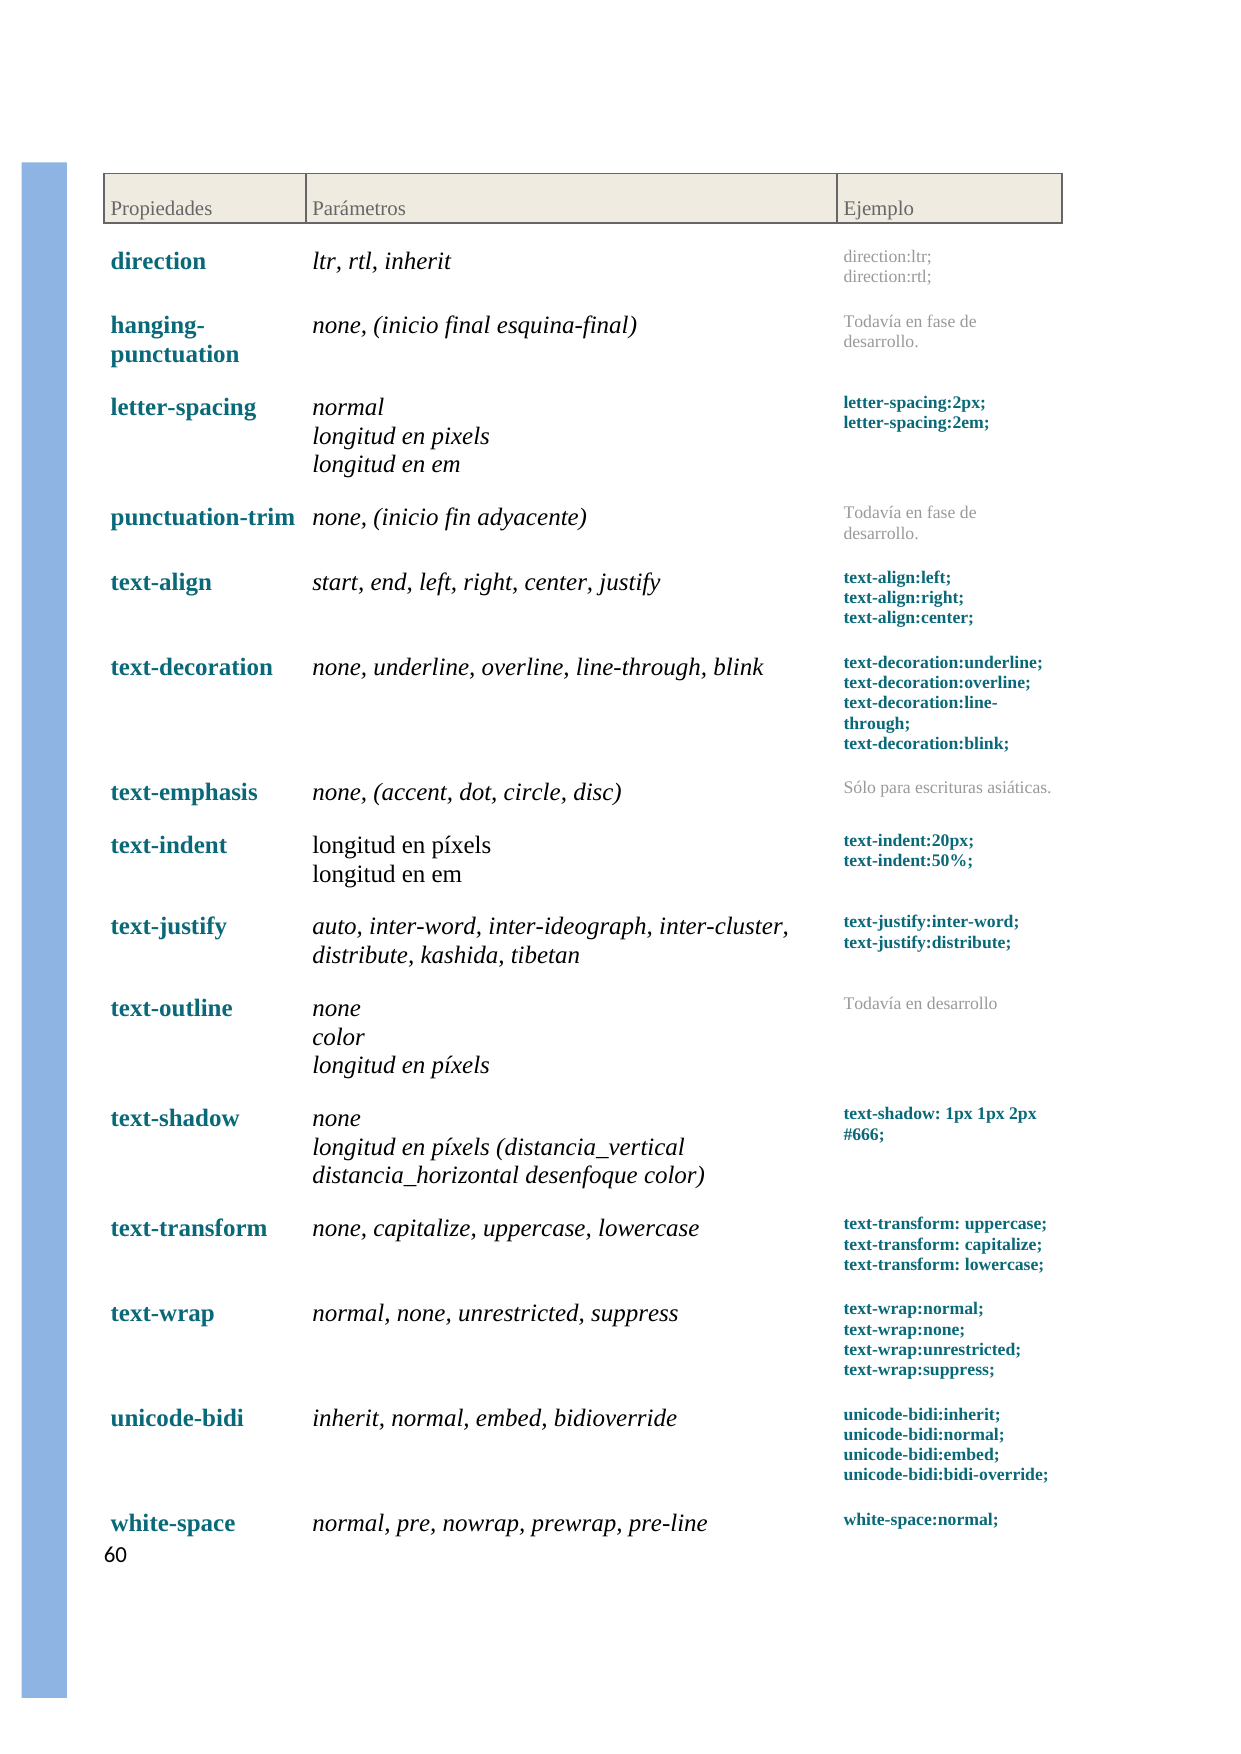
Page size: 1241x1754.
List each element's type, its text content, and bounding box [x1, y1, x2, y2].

table_cell text-emphasis [104, 755, 306, 807]
table_cell letter-spacing:2px; letter-spacing:2em; [837, 370, 1062, 480]
table_cell text-decoration [104, 629, 306, 755]
table_cell Todavía en fase de desarrollo. [837, 288, 1062, 369]
table_cell text-justify [104, 889, 306, 970]
table_cell longitud en píxels longitud en em [306, 808, 837, 889]
table_header Parámetros [307, 174, 836, 222]
table_cell none, (accent, dot, circle, disc) [306, 755, 837, 807]
table_cell normal, pre, nowrap, prewrap, pre-line [306, 1486, 837, 1539]
table_cell normal, none, unrestricted, suppress [306, 1276, 837, 1381]
table_cell text-wrap [104, 1276, 306, 1381]
table_cell text-outline [104, 970, 306, 1081]
table_cell auto, inter-word, inter-ideograph, inter-cluster, distribute, kashida, tibetan [306, 889, 837, 970]
table_cell none, capitalize, uppercase, lowercase [306, 1191, 837, 1276]
table_cell normal longitud en pixels longitud en em [306, 370, 837, 480]
table_cell none, underline, overline, line-through, blink [306, 629, 837, 755]
table_cell Todavía en desarrollo [837, 970, 1062, 1081]
table_cell white-space [104, 1486, 306, 1539]
table_cell none color longitud en píxels [306, 970, 837, 1081]
table_cell unicode-bidi:inherit; unicode-bidi:normal; unicode-bidi:embed; unicode-bidi:bidi-override; [837, 1381, 1062, 1486]
table_cell text-shadow: 1px 1px 2px #666; [837, 1081, 1062, 1191]
table_cell text-decoration:underline; text-decoration:overline; text-decoration:line-through; text-decoration:blink; [837, 629, 1062, 755]
table_cell text-align:left; text-align:right; text-align:center; [837, 544, 1062, 629]
table_cell start, end, left, right, center, justify [306, 544, 837, 629]
table_cell ltr, rtl, inherit [306, 224, 837, 288]
table_header Propiedades [105, 174, 305, 222]
table_cell text-shadow [104, 1081, 306, 1191]
table_cell punctuation-trim [104, 480, 306, 544]
table_cell text-indent:20px; text-indent:50%; [837, 808, 1062, 889]
table_cell text-transform: uppercase; text-transform: capitalize; text-transform: lowercase; [837, 1191, 1062, 1276]
table_cell direction:ltr; direction:rtl; [837, 224, 1062, 288]
table_cell none, (inicio fin adyacente) [306, 480, 837, 544]
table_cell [837, 1486, 1062, 1539]
table_cell none longitud en píxels (distancia_vertical distancia_horizontal desenfoque color) [306, 1081, 837, 1191]
table_cell none, (inicio final esquina-final) [306, 288, 837, 369]
table_cell Sólo para escrituras asiáticas. [837, 755, 1062, 807]
table_cell text-align [104, 544, 306, 629]
table_cell hanging-punctuation [104, 288, 306, 369]
table_cell unicode-bidi [104, 1381, 306, 1486]
table_cell text-justify:inter-word; text-justify:distribute; [837, 889, 1062, 970]
table_header Ejemplo [838, 174, 1061, 222]
table_cell inherit, normal, embed, bidioverride [306, 1381, 837, 1486]
table_cell text-wrap:normal; text-wrap:none; text-wrap:unrestricted; text-wrap:suppress; [837, 1276, 1062, 1381]
table_cell Todavía en fase de desarrollo. [837, 480, 1062, 544]
table_cell direction [104, 224, 306, 288]
table_cell text-transform [104, 1191, 306, 1276]
table_cell letter-spacing [104, 370, 306, 480]
table_cell text-indent [104, 808, 306, 889]
